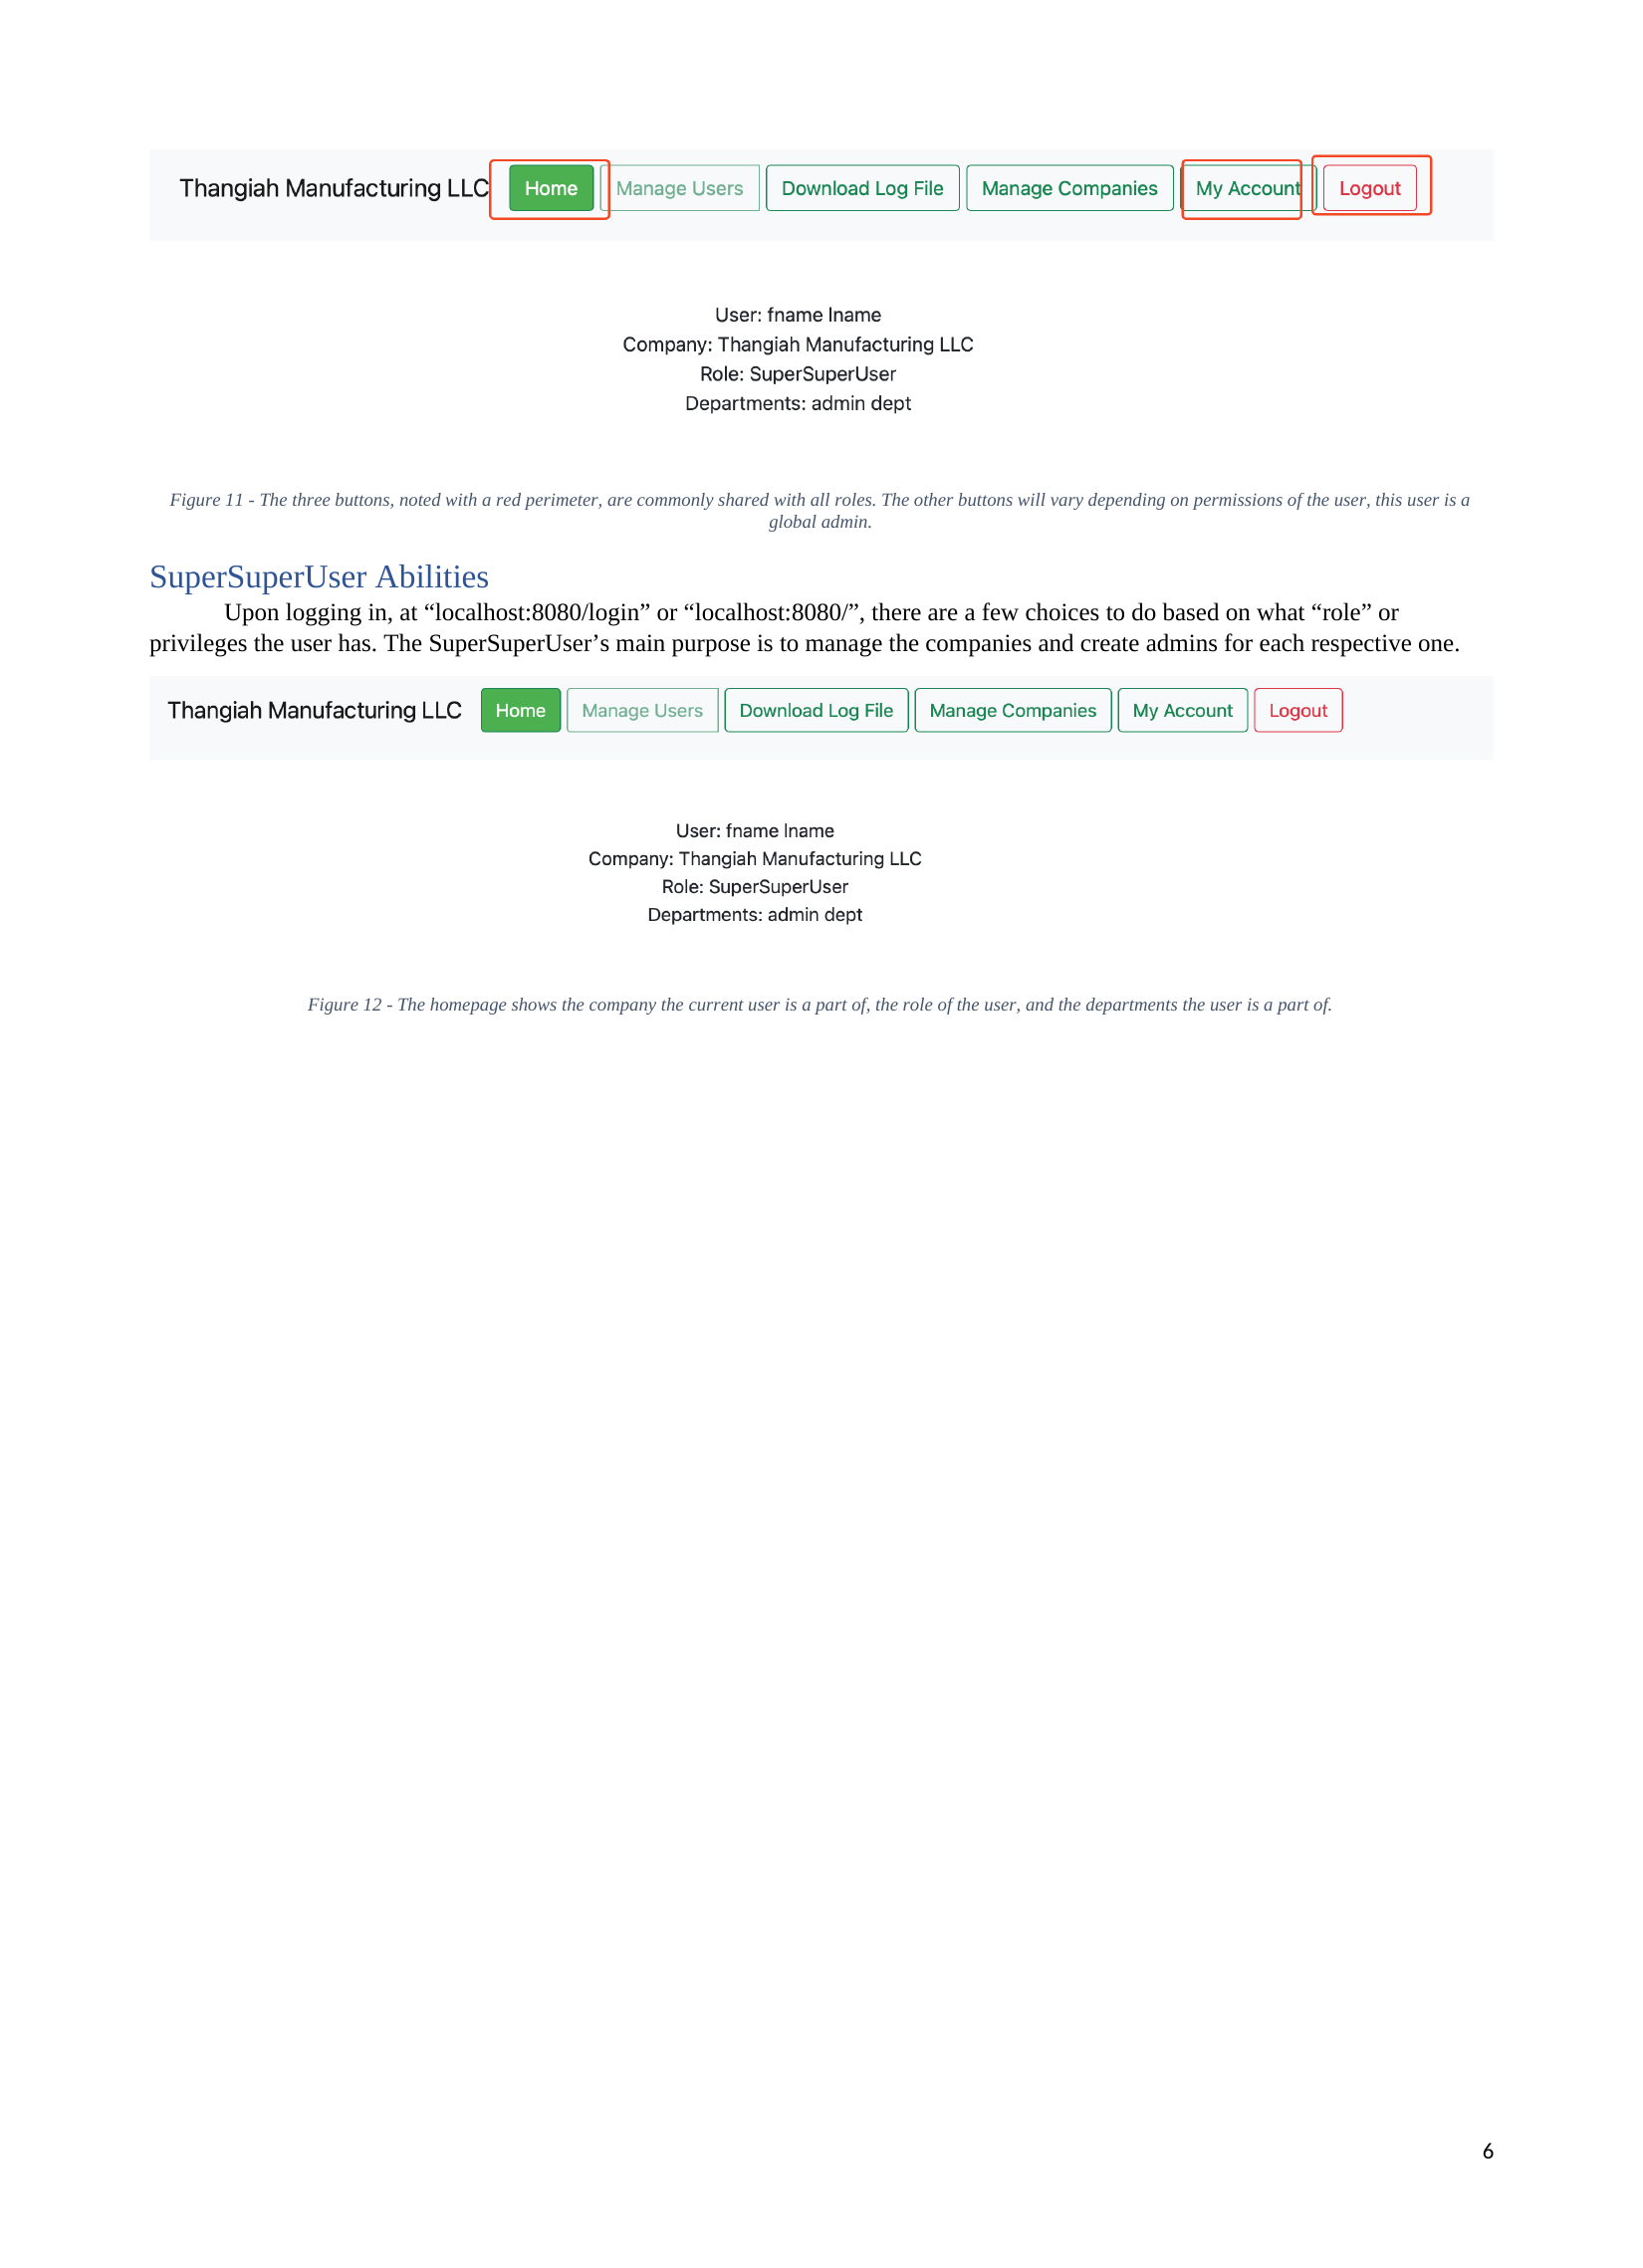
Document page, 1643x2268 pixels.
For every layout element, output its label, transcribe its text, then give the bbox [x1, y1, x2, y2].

picture [149, 676, 1494, 976]
picture [149, 149, 1494, 470]
text Figure 12 - The homepage shows the company the current user is a part of, the role of the user, and the departments the user is a part of. [149, 994, 1494, 1016]
subtitle SuperSuperUser Abilities [149, 557, 1494, 594]
text Figure 11 - The three buttons, noted with a red perimeter, are commonly shared with all roles. The other buttons will vary depending on permissions of the user, this user is a global admin. [149, 489, 1494, 532]
text Upon logging in, at “localhost:8080/login” or “localhost:8080/”, there are a few choices to do based on what “role” or privileges the user has. The SuperSuperUser’s main purpose is to manage the companies and create admins for each respective one. [149, 597, 1494, 657]
